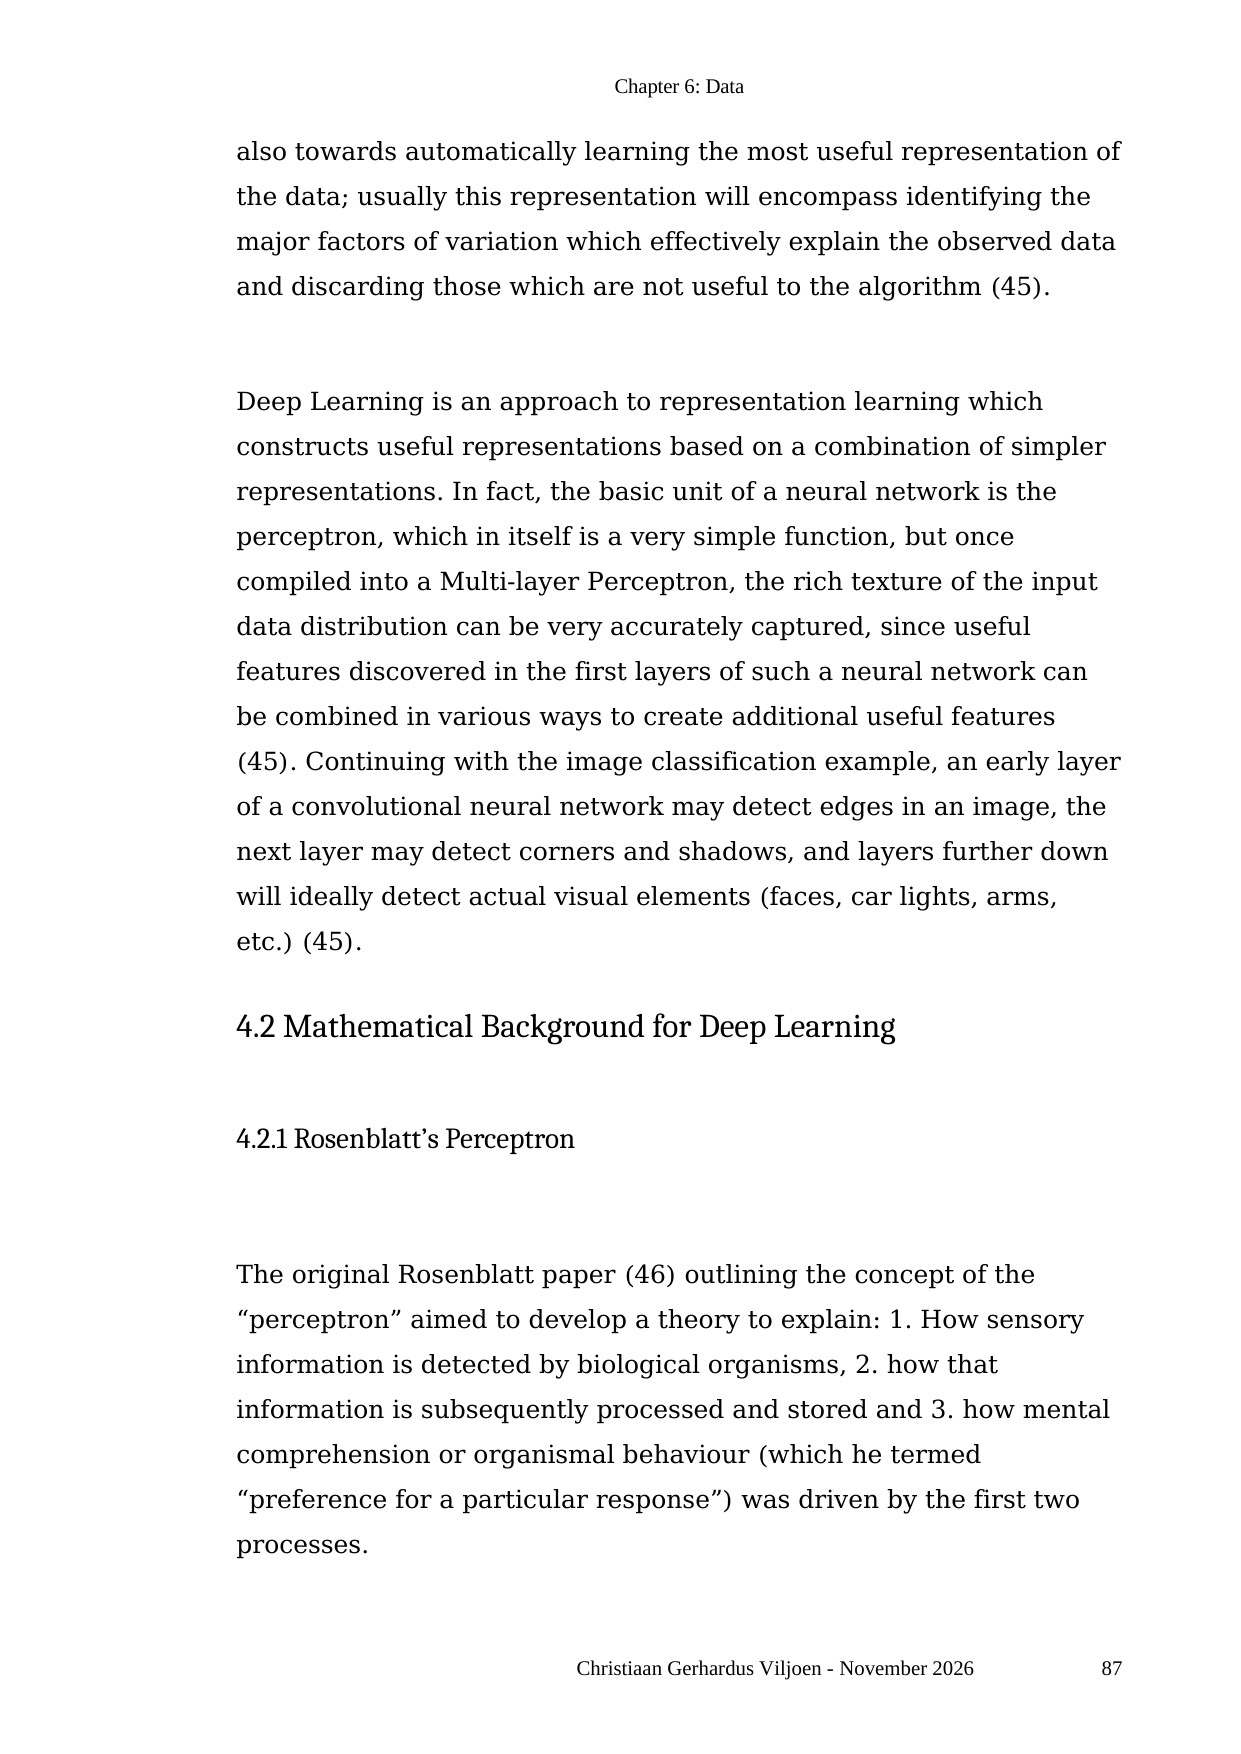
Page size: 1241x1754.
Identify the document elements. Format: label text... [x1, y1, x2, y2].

text Deep Learning is an approach to representation learning which constructs useful representations based on a combination of simpler representations. In fact, the basic unit of a neural network is the perceptron, which in itself is a very simple function, but once compiled into a Multi-layer Perceptron, the rich texture of the input data distribution can be very accurately captured, since useful features discovered in the first layers of such a neural network can be combined in various ways to create additional useful features . Continuing with the image classification example, an early layer of a convolutional neural network may detect edges in an image, the next layer may detect corners and shadows, and layers further down will ideally detect actual visual elements (faces, car lights, arms, etc.) . [236, 385, 1122, 955]
subtitle Rosenblatt’s Perceptron [236, 1122, 1122, 1156]
text The original Rosenblatt paper outlining the concept of the “perceptron” aimed to develop a theory to explain: 1. How sensory information is detected by biological organisms, 2. how that information is subsequently processed and stored and 3. how mental comprehension or organismal behaviour (which he termed “preference for a particular response”) was driven by the first two processes. [236, 1259, 1122, 1559]
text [236, 135, 1122, 300]
subtitle Mathematical Background for Deep Learning [236, 1008, 1122, 1046]
